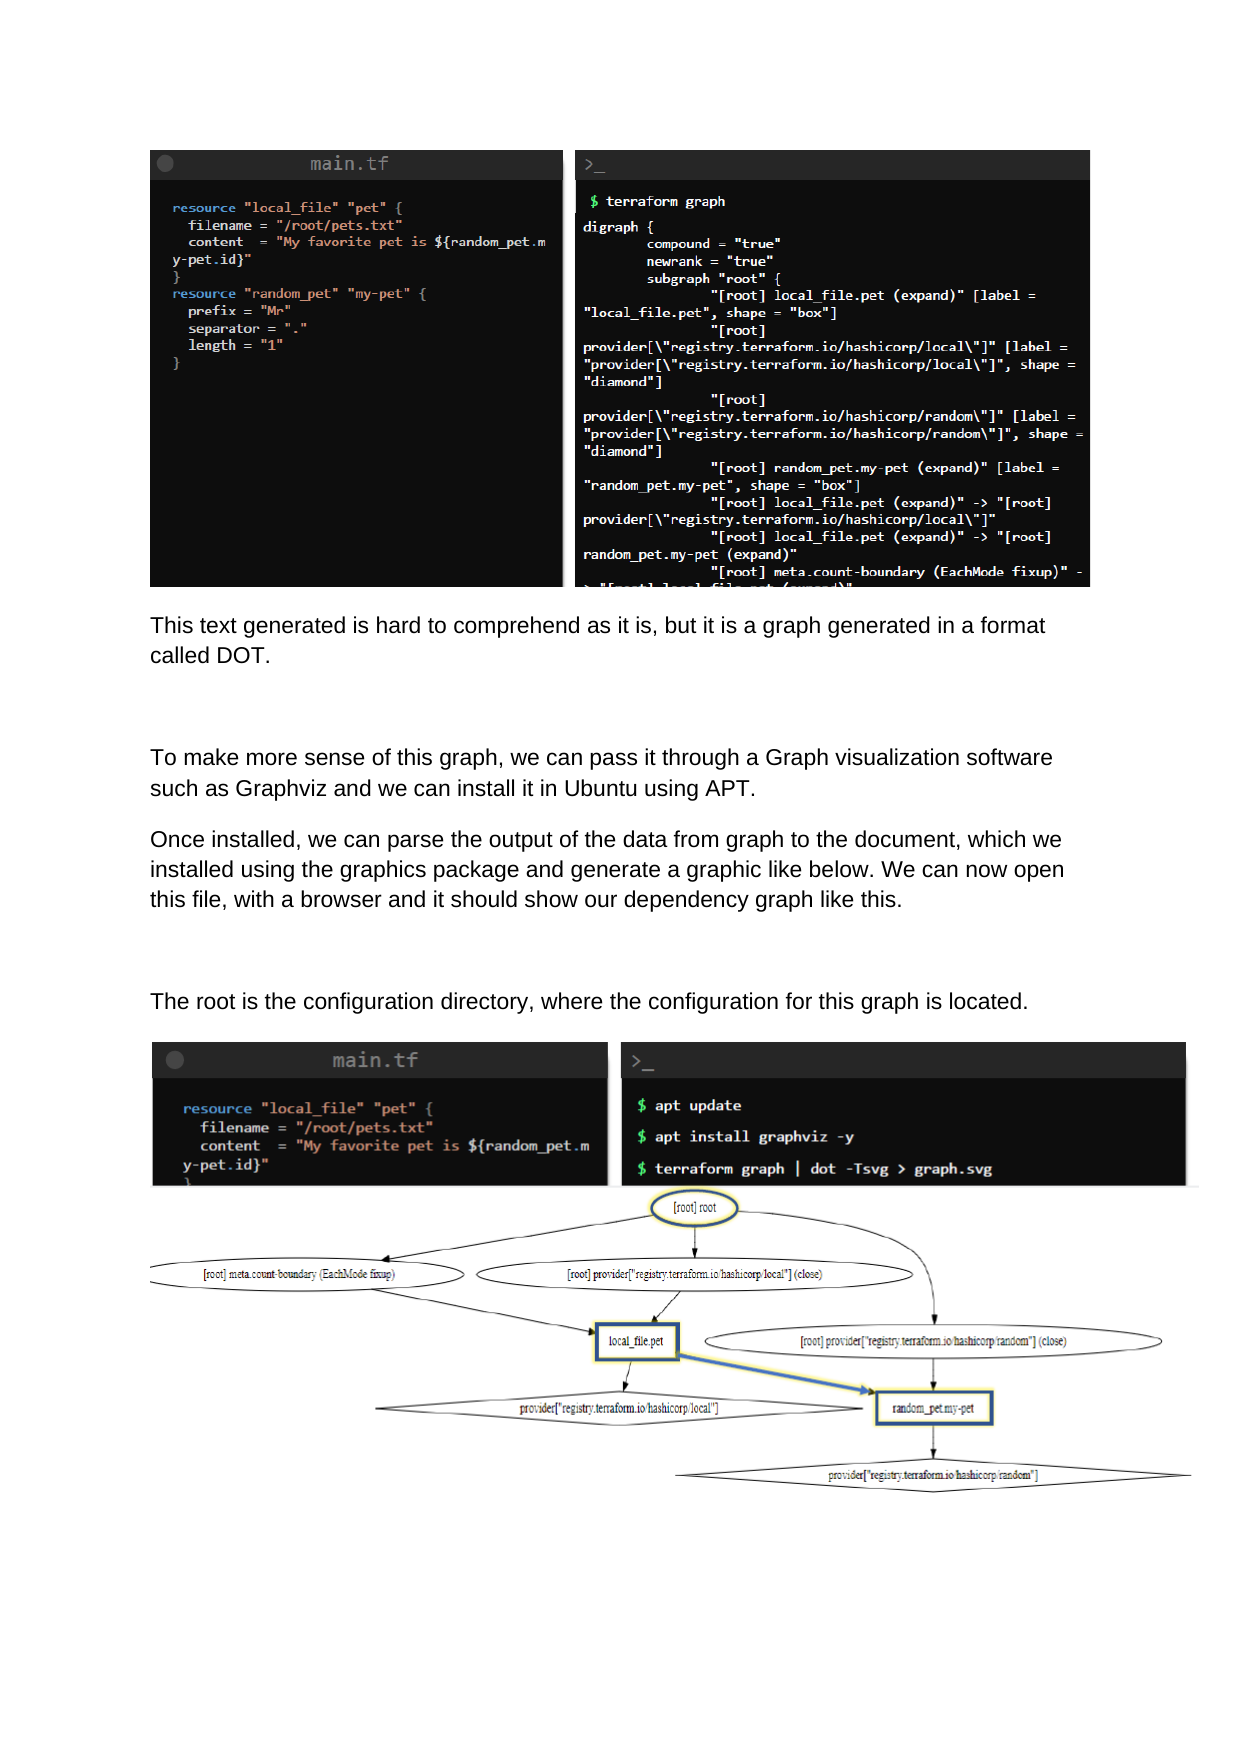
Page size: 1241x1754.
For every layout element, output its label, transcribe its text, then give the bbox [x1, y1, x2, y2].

picture [150, 150, 1091, 587]
text Once installed, we can parse the output of the data from graph to the document, which we installed using the graphics package and generate a graphic like below. We can now open this file, with a browser and it should show our dependency graph like this. [150, 826, 1090, 912]
text The root is the configuration directory, where the configuration for this graph is located. [150, 988, 1090, 1014]
text To make more sense of this graph, we can pass it through a Graph visualization software such as Graphviz and we can install it in Ubuntu using APT. [150, 744, 1090, 801]
text This text generated is hard to comprehend as it is, but it is a graph generated in a format called DOT. [150, 612, 1090, 668]
picture [150, 1039, 1199, 1505]
